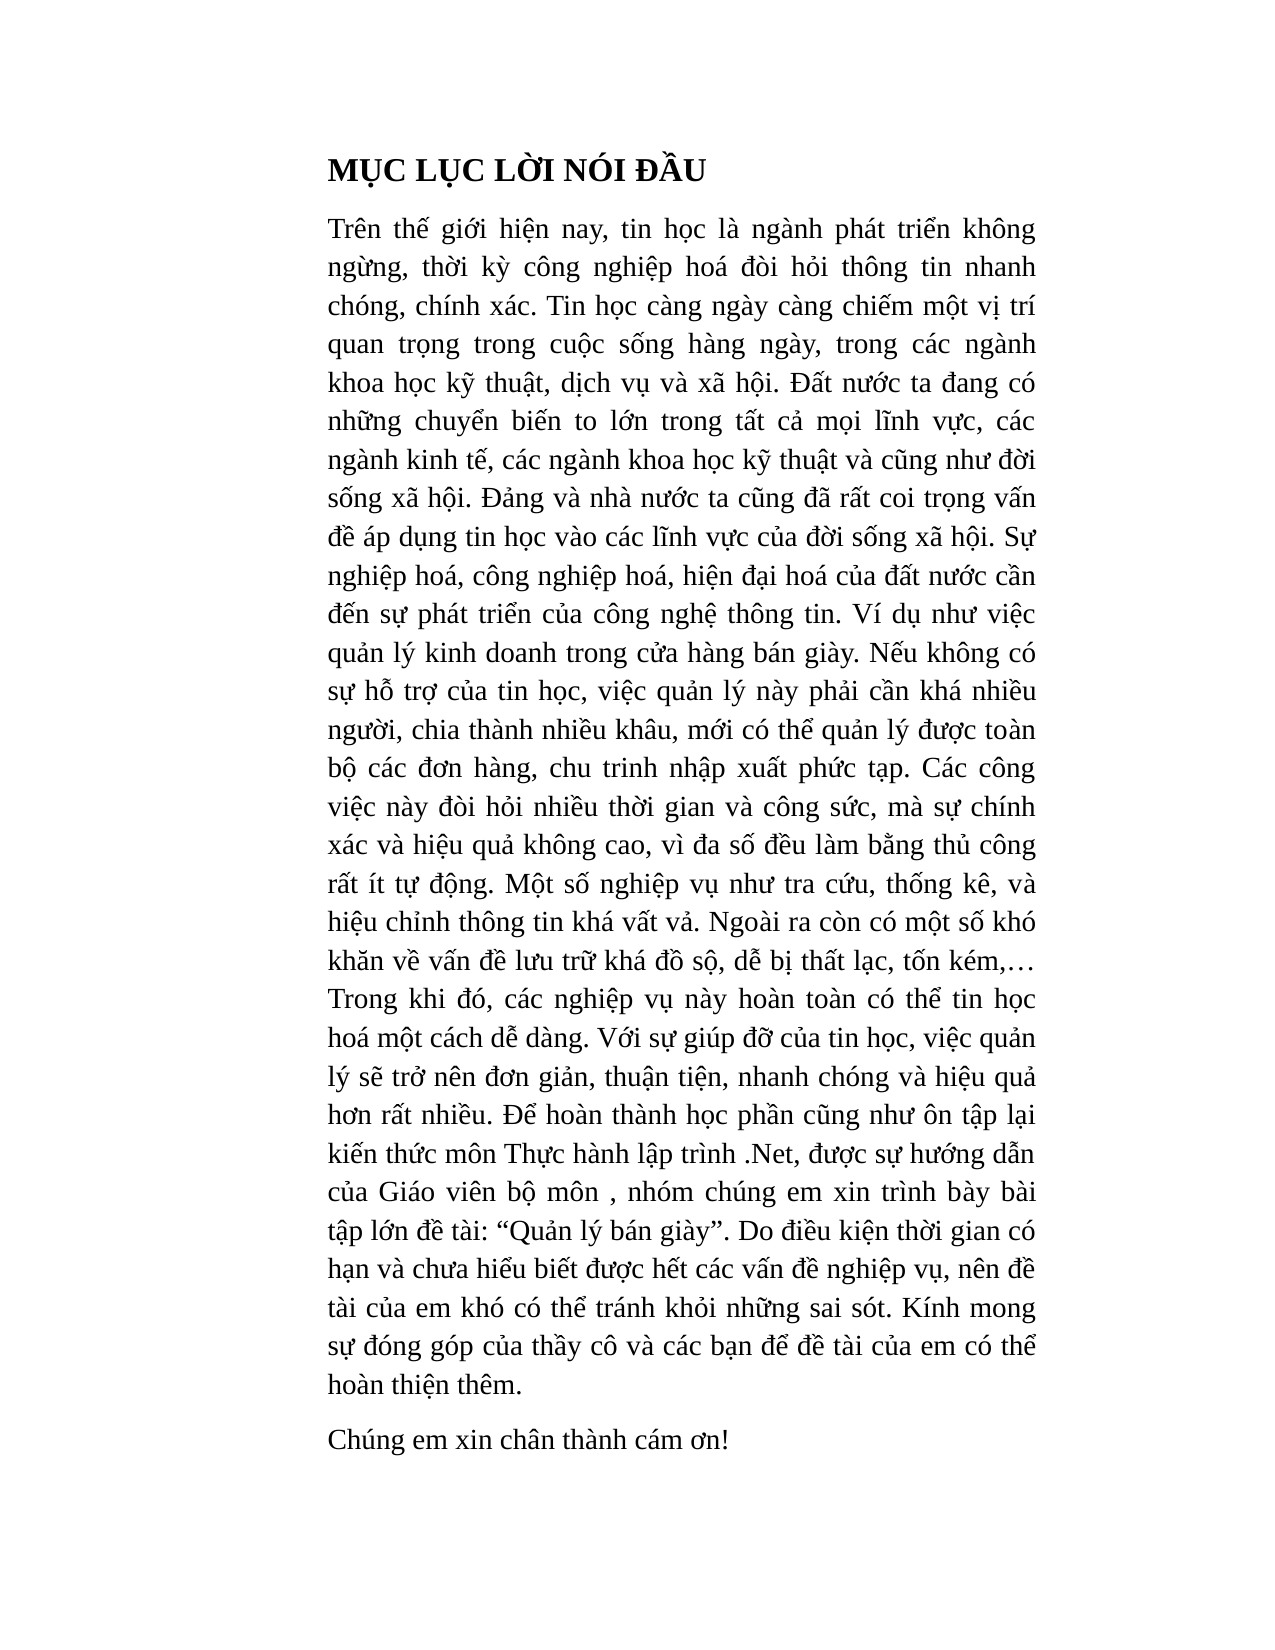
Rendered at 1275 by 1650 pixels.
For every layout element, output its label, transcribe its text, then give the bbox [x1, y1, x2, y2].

text MỤC LỤC LỜI NÓI ĐẦU [327, 150, 1036, 188]
text Trên thế giới hiện nay, tin học là ngành phát triển không ngừng, thời kỳ công nghiệp hoá đòi hỏi thông tin nhanh chóng, chính xác. Tin học càng ngày càng chiếm một vị trí quan trọng trong cuộc sống hàng ngày, trong các ngành khoa học kỹ thuật, dịch vụ và xã hội. Đất nước ta đang có những chuyển biến to lớn trong tất cả mọi lĩnh vực, các ngành kinh tế, các ngành khoa học kỹ thuật và cũng như đời sống xã hội. Đảng và nhà nước ta cũng đã rất coi trọng vấn đề áp dụng tin học vào các lĩnh vực của đời sống xã hội. Sự nghiệp hoá, công nghiệp hoá, hiện đại hoá của đất nước cần đến sự phát triển của công nghệ thông tin. Ví dụ như việc quản lý kinh doanh trong cửa hàng bán giày. Nếu không có sự hỗ trợ của tin học, việc quản lý này phải cần khá nhiều người, chia thành nhiều khâu, mới có thể quản lý được toàn bộ các đơn hàng, chu trinh nhập xuất phức tạp. Các công việc này đòi hỏi nhiều thời gian và công sức, mà sự chính xác và hiệu quả không cao, vì đa số đều làm bằng thủ công rất ít tự động. Một số nghiệp vụ như tra cứu, thống kê, và hiệu chỉnh thông tin khá vất vả. Ngoài ra còn có một số khó khăn về vấn đề lưu trữ khá đồ sộ, dễ bị thất lạc, tốn kém,… Trong khi đó, các nghiệp vụ này hoàn toàn có thể tin học hoá một cách dễ dàng. Với sự giúp đỡ của tin học, việc quản lý sẽ trở nên đơn giản, thuận tiện, nhanh chóng và hiệu quả hơn rất nhiều. Để hoàn thành học phần cũng như ôn tập lại kiến thức môn Thực hành lập trình .Net, được sự hướng dẫn của Giáo viên bộ môn , nhóm chúng em xin trình bày bài tập lớn đề tài: “Quản lý bán giày”. Do điều kiện thời gian có hạn và chưa hiểu biết được hết các vấn đề nghiệp vụ, nên đề tài của em khó có thể tránh khỏi những sai sót. Kính mong sự đóng góp của thầy cô và các bạn để đề tài của em có thể hoàn thiện thêm. [327, 211, 1036, 1401]
text Chúng em xin chân thành cám ơn! [327, 1422, 1036, 1456]
